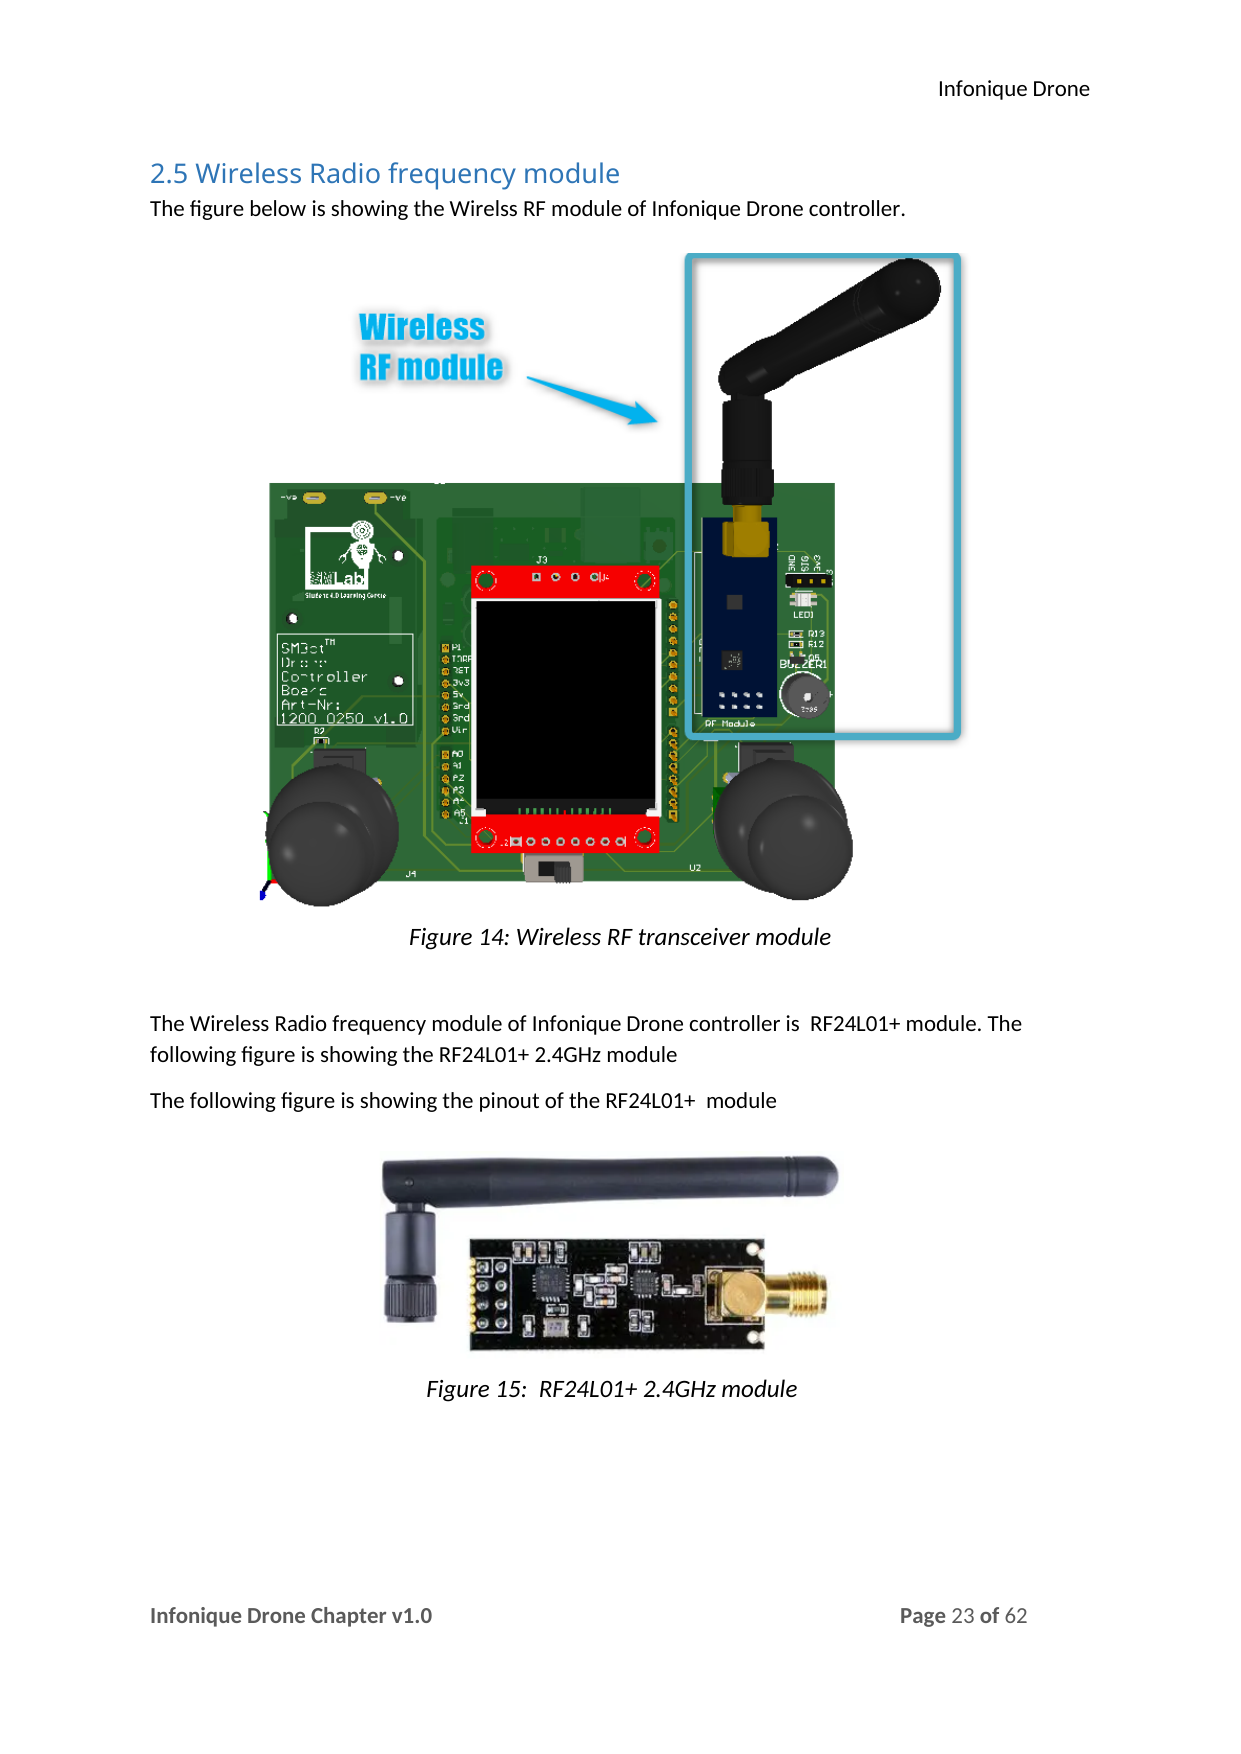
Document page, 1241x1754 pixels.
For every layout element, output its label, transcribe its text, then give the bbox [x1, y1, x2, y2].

subtitle 2.5 Wireless Radio frequency module [150, 154, 1090, 191]
text The Wireless Radio frequency module of Infonique Drone controller is RF24L01+ module. The following figure is showing the RF24L01+ 2.4GHz module [150, 1009, 1090, 1068]
text The figure below is showing the Wirelss RF module of Infonique Drone controller. [150, 194, 1090, 222]
picture [379, 1151, 844, 1359]
text The following figure is showing the pinout of the RF24L01+ module [150, 1087, 1090, 1115]
picture [259, 253, 981, 919]
